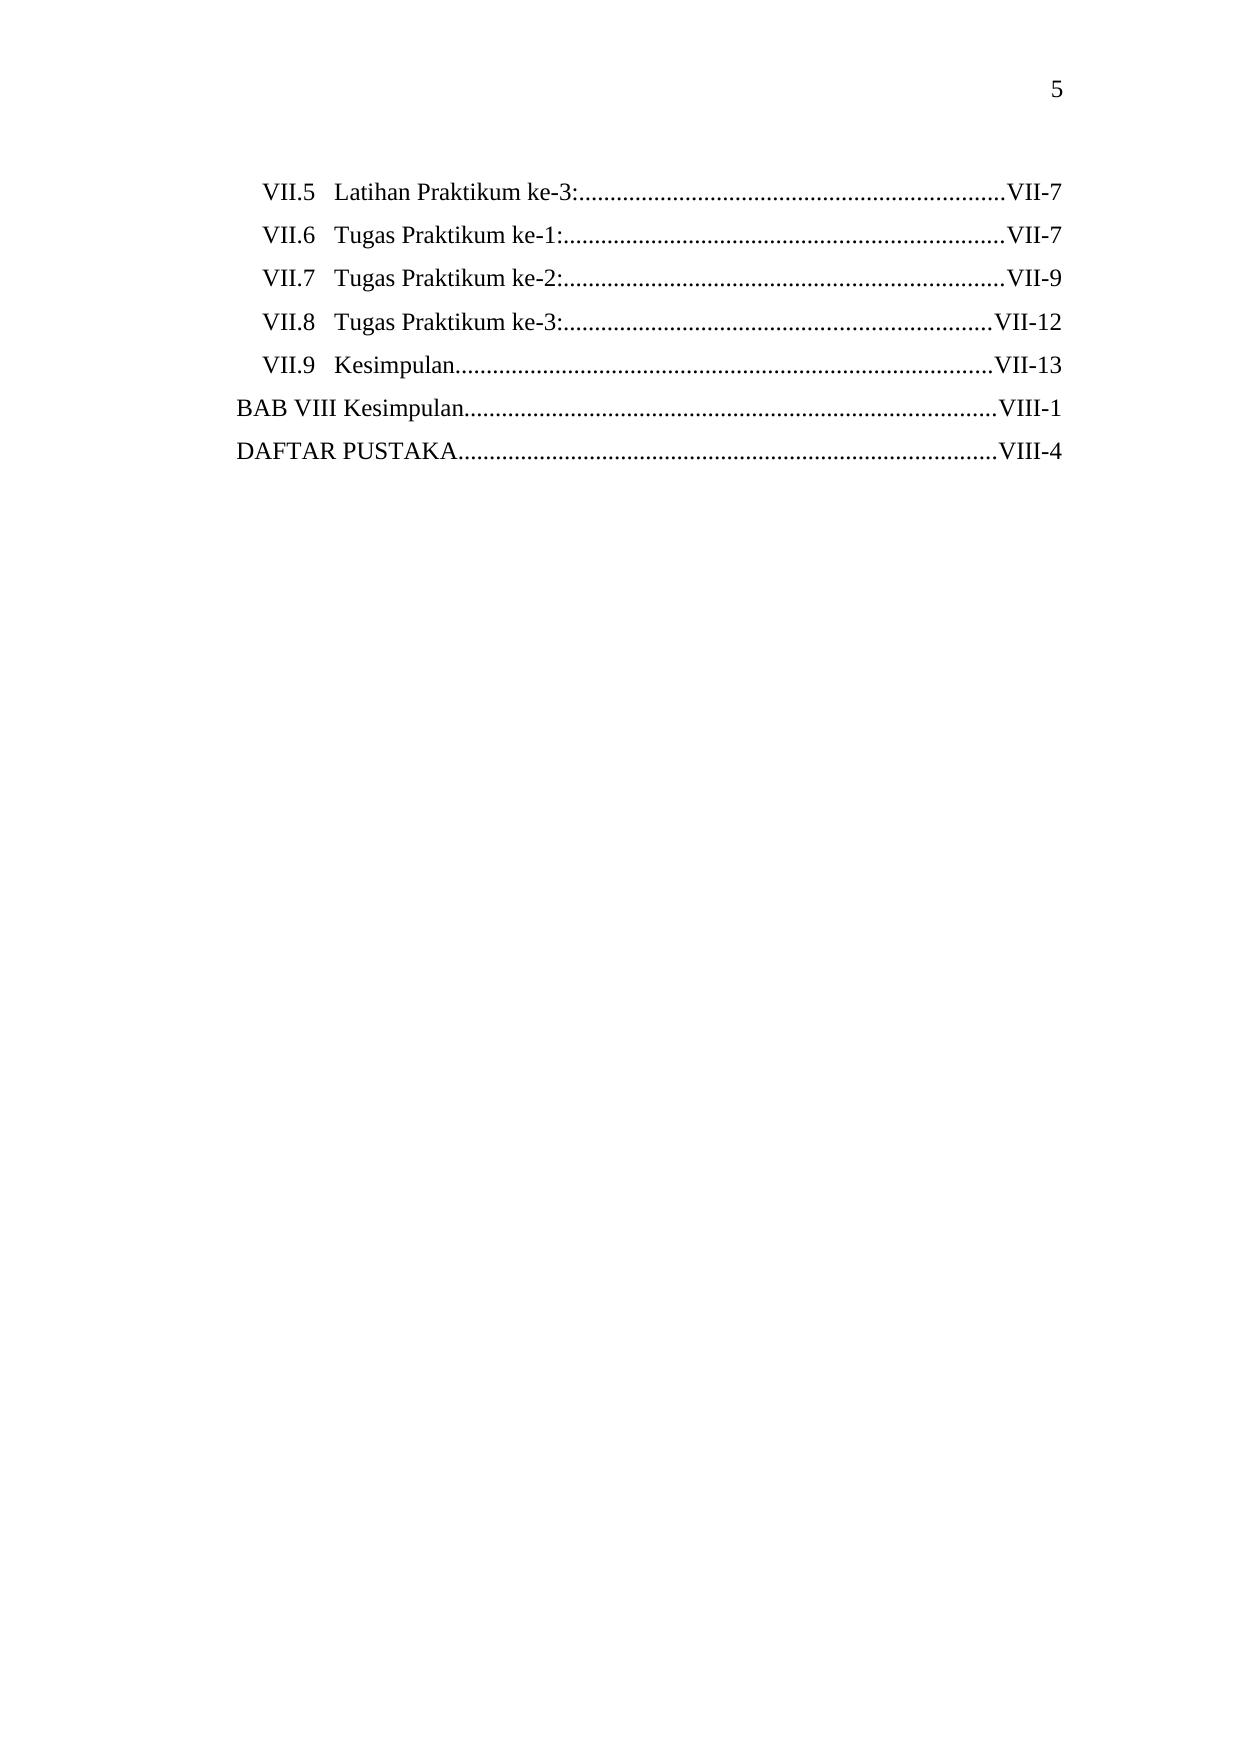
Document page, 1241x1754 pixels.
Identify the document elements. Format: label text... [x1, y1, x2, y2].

text VII.7 Tugas Praktikum ke-2: VII-9 [262, 263, 1063, 292]
text VII.5 Latihan Praktikum ke-3: VII-7 [262, 177, 1063, 206]
text VII.8 Tugas Praktikum ke-3: VII-12 [262, 307, 1063, 335]
text VII.9 Kesimpulan VII-13 [262, 350, 1063, 378]
text VII.6 Tugas Praktikum ke-1: VII-7 [262, 220, 1063, 249]
text BAB VIII Kesimpulan VIII-1 [236, 393, 1063, 422]
text DAFTAR PUSTAKA VIII-4 [236, 436, 1063, 465]
